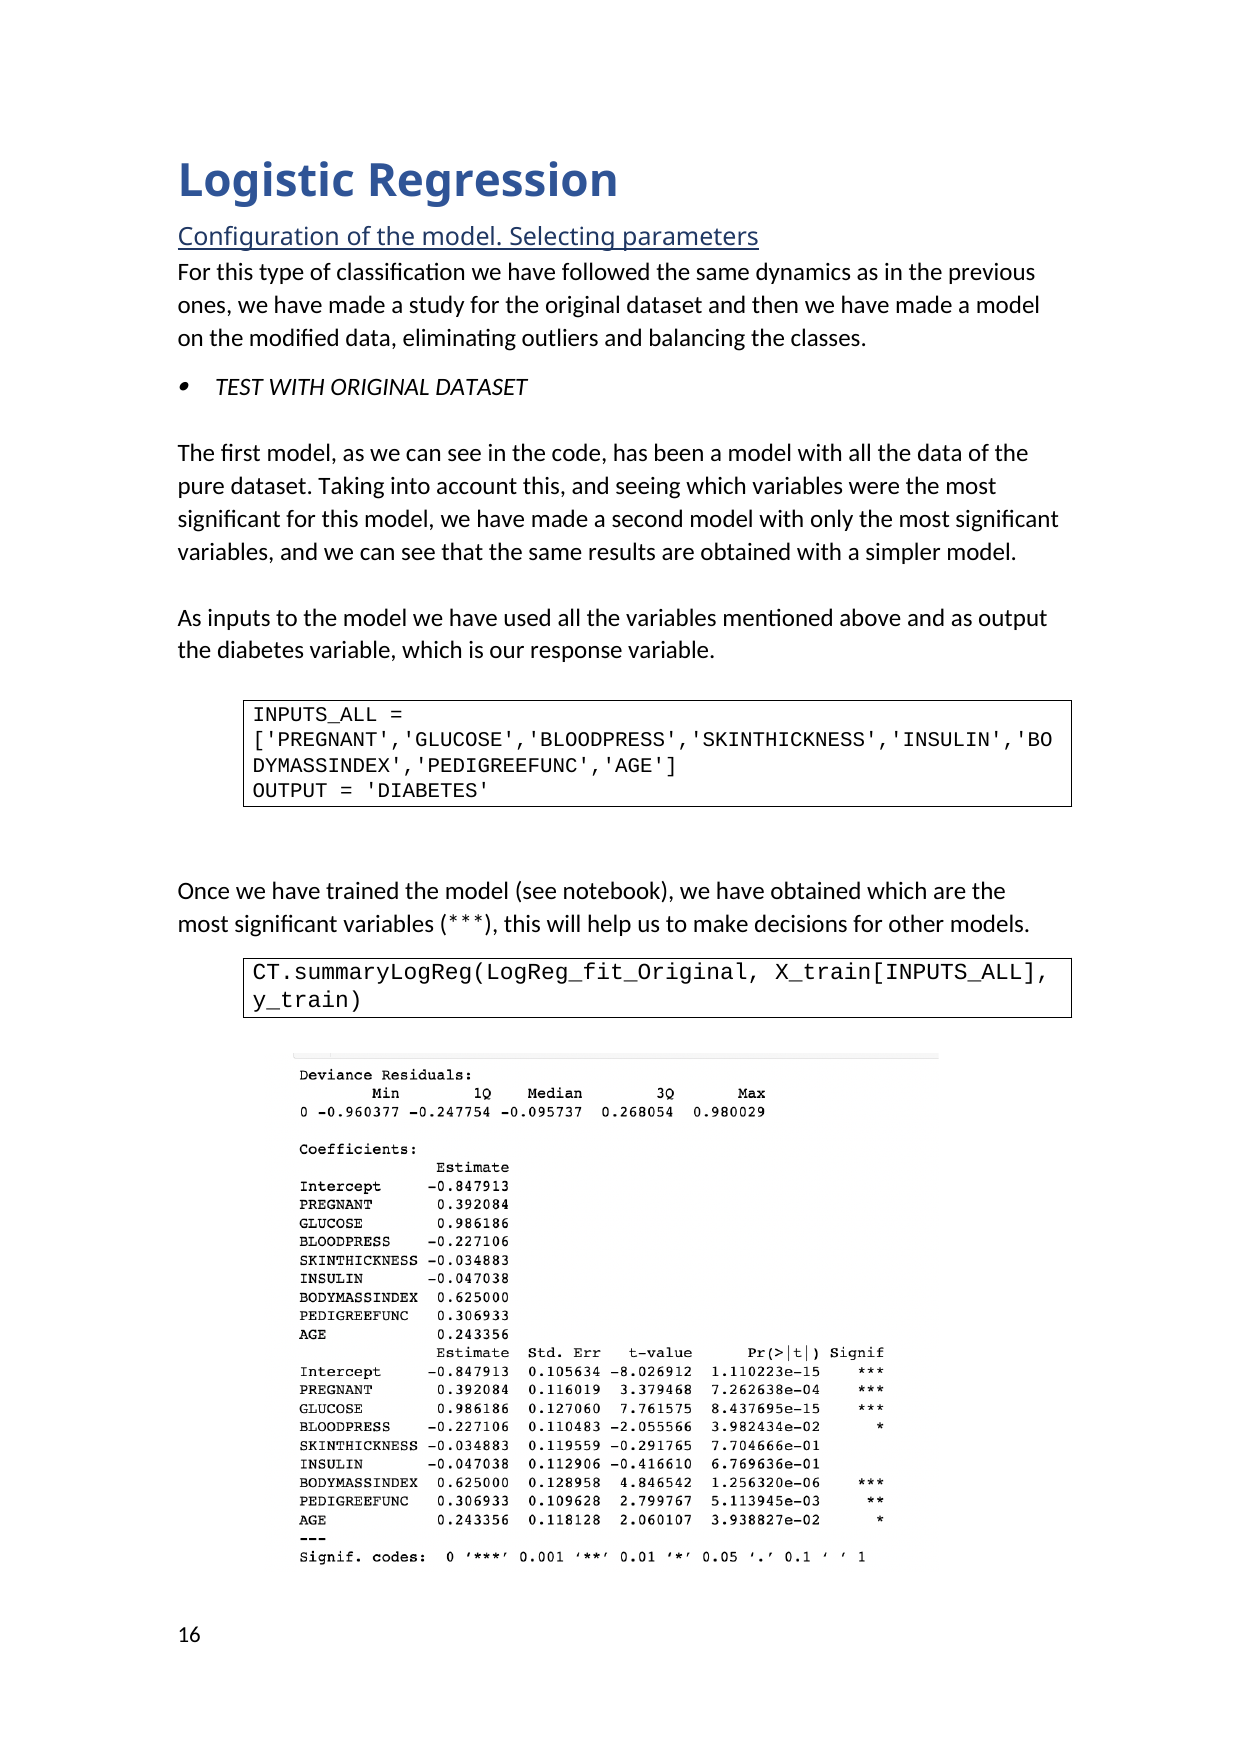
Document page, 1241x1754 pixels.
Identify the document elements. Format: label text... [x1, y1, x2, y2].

text CT.summaryLogReg(LogReg_fit_Original, X_train[INPUTS_ALL], y_train) [244, 959, 1071, 1017]
list As inputs to the model we have used all the variables mentioned above and as output the diabetes variable, which is our response variable. [177, 602, 1063, 665]
list OUTPUT = 'DIABETES' [244, 777, 1071, 806]
subtitle Configuration of the model. Selecting parameters [177, 219, 1063, 253]
list INPUTS_ALL = ['PREGNANT','GLUCOSE','BLOODPRESS','SKINTHICKNESS','INSULIN','BODYMASSINDEX','PEDIGREEFUNC','AGE'] [244, 701, 1071, 777]
list TEST WITH ORIGINAL DATASET [177, 371, 1063, 402]
picture [264, 1053, 939, 1572]
list The first model, as we can see in the code, has been a model with all the data of the pure dataset. Taking into account this, and seeing which variables were the most significant for this model, we have made a second model with only the most significant variables, and we can see that the same results are obtained with a simpler model. [177, 437, 1063, 566]
text Once we have trained the model (see notebook), we have obtained which are the most significant variables (***), this will help us to make decisions for other models. [177, 875, 1063, 938]
subtitle Logistic Regression [177, 148, 1063, 210]
text For this type of classification we have followed the same dynamics as in the previous ones, we have made a study for the original dataset and then we have made a model on the modified data, eliminating outliers and balancing the classes. [177, 256, 1063, 352]
